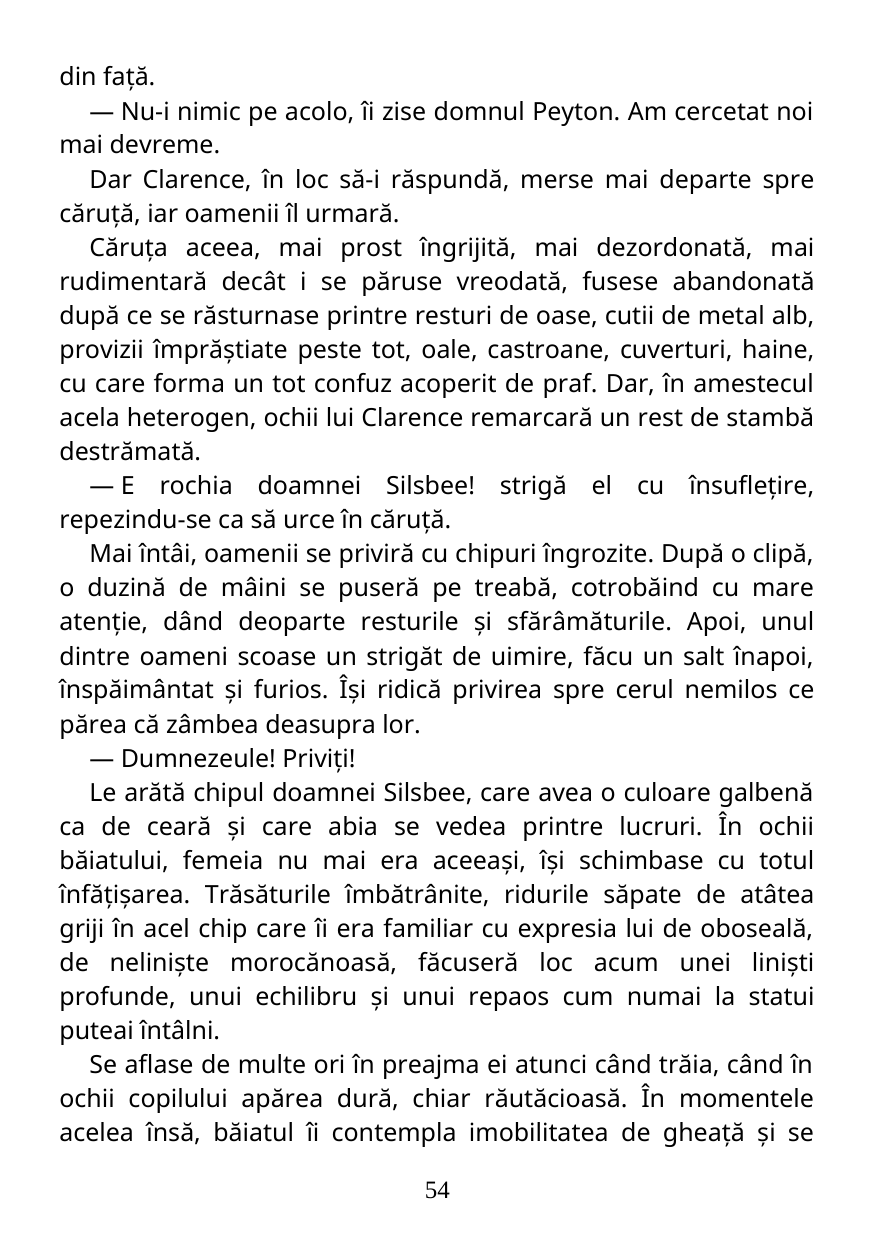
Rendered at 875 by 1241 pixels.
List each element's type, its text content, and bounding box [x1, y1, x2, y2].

text — E rochia doamnei Silsbee! strigă el cu însufleţire, repezindu-se ca să urce în căruţă. [59, 468, 815, 536]
text Mai întâi, oamenii se priviră cu chipuri îngrozite. După o clipă, o duzină de mâini se puseră pe treabă, cotrobăind cu mare atenţie, dând deoparte resturile şi sfărâmăturile. Apoi, unul dintre oameni scoase un strigăt de uimire, făcu un salt înapoi, înspăimântat şi furios. Îşi ridică privirea spre cerul nemilos ce părea că zâmbea deasupra lor. [59, 536, 815, 740]
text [59, 1047, 815, 1149]
text Căruţa aceea, mai prost îngrijită, mai dezordonată, mai rudimentară decât i se păruse vreodată, fusese abandonată după ce se răsturnase printre resturi de oase, cutii de metal alb, provizii împrăştiate peste tot, oale, castroane, cuverturi, haine, cu care forma un tot confuz acoperit de praf. Dar, în amestecul acela heterogen, ochii lui Clarence remarcară un rest de stambă destrămată. [59, 229, 815, 468]
text Dar Clarence, în loc să-i răspundă, merse mai departe spre căruţă, iar oamenii îl urmară. [59, 161, 815, 229]
text — Dumnezeule! Priviţi! [59, 740, 815, 774]
text Le arătă chipul doamnei Silsbee, care avea o culoare galbenă ca de ceară şi care abia se vedea printre lucruri. În ochii băiatului, femeia nu mai era aceeaşi, îşi schimbase cu totul înfăţişarea. Trăsăturile îmbătrânite, ridurile săpate de atâtea griji în acel chip care îi era familiar cu expresia lui de oboseală, de nelinişte morocănoasă, făcuseră loc acum unei linişti profunde, unui echilibru şi unui repaos cum numai la statui puteai întâlni. [59, 774, 815, 1047]
text — Nu-i nimic pe acolo, îi zise domnul Peyton. Am cercetat noi mai devreme. [59, 93, 815, 161]
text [59, 59, 815, 93]
